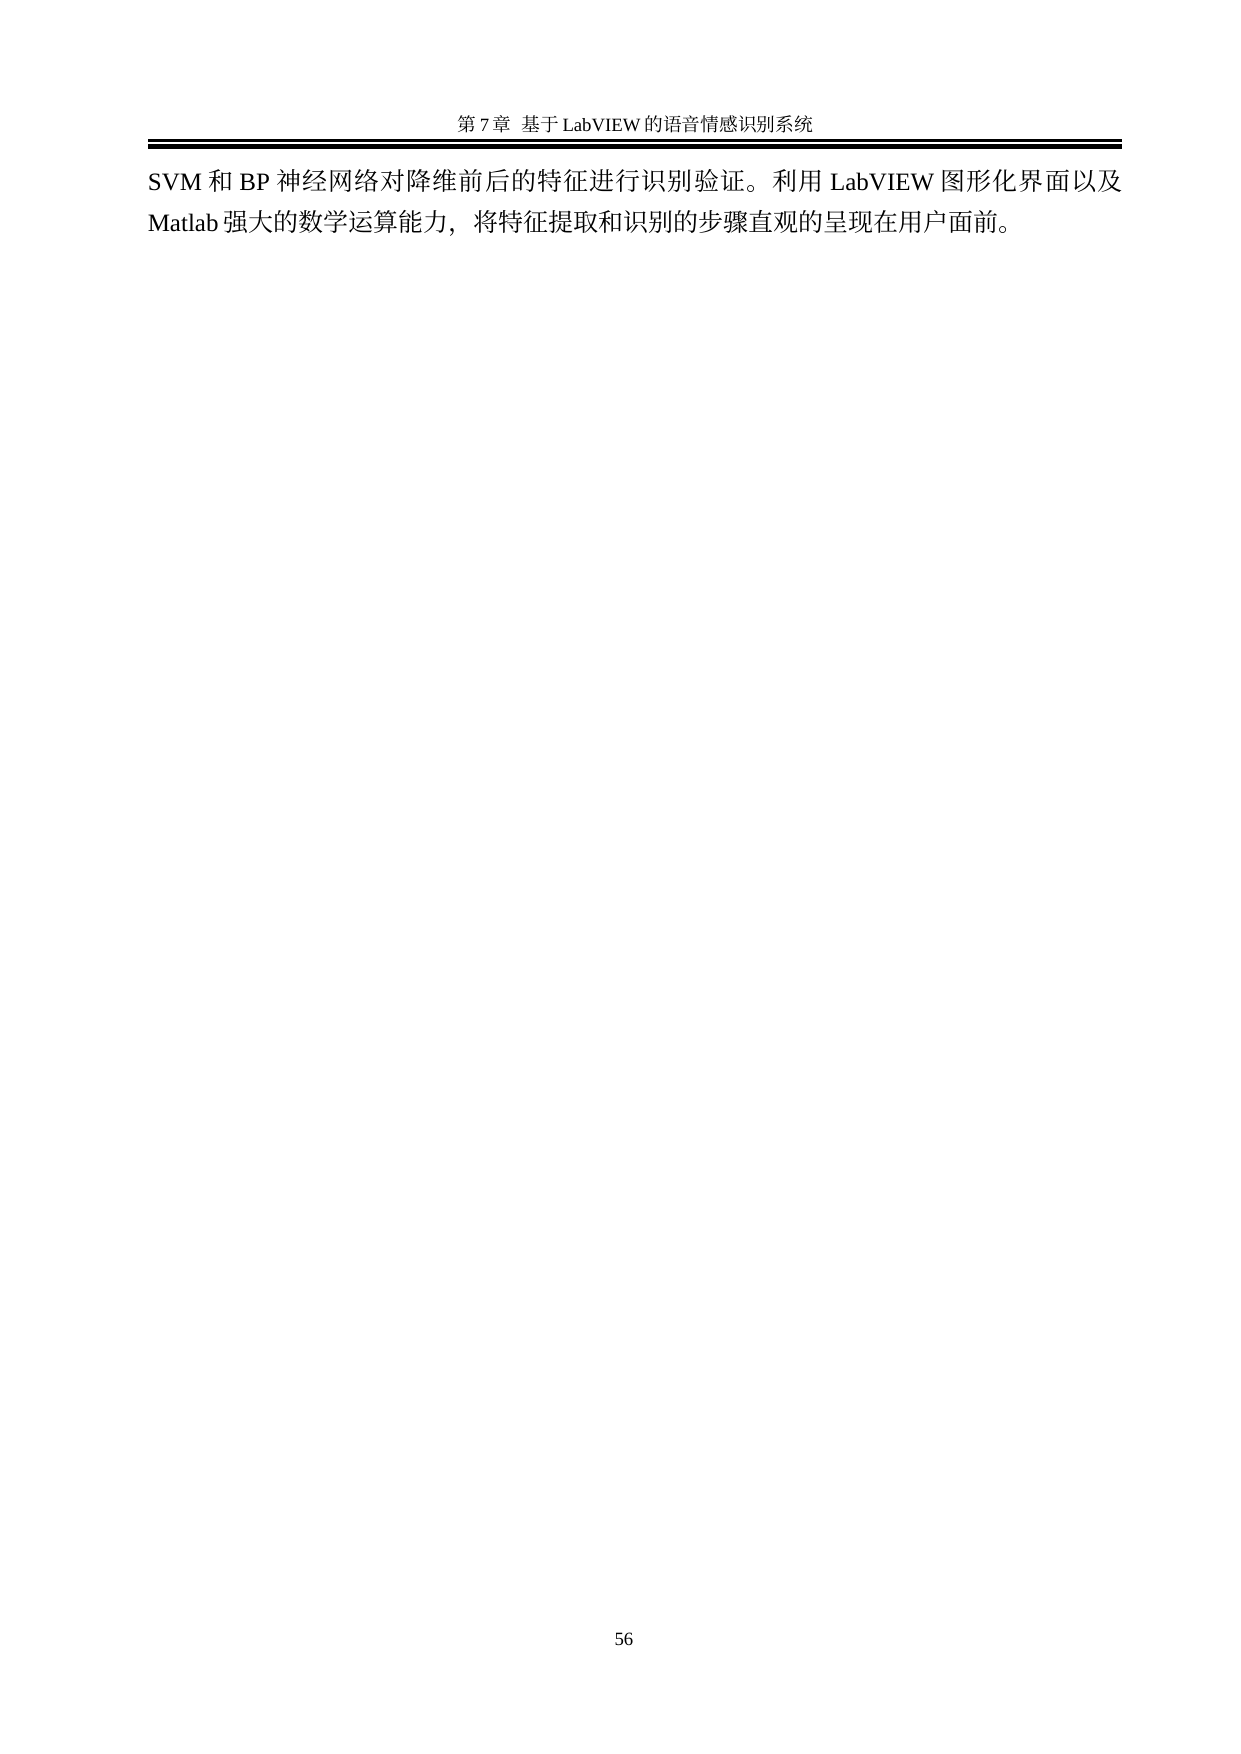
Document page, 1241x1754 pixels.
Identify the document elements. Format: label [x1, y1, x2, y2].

text [148, 157, 1122, 240]
